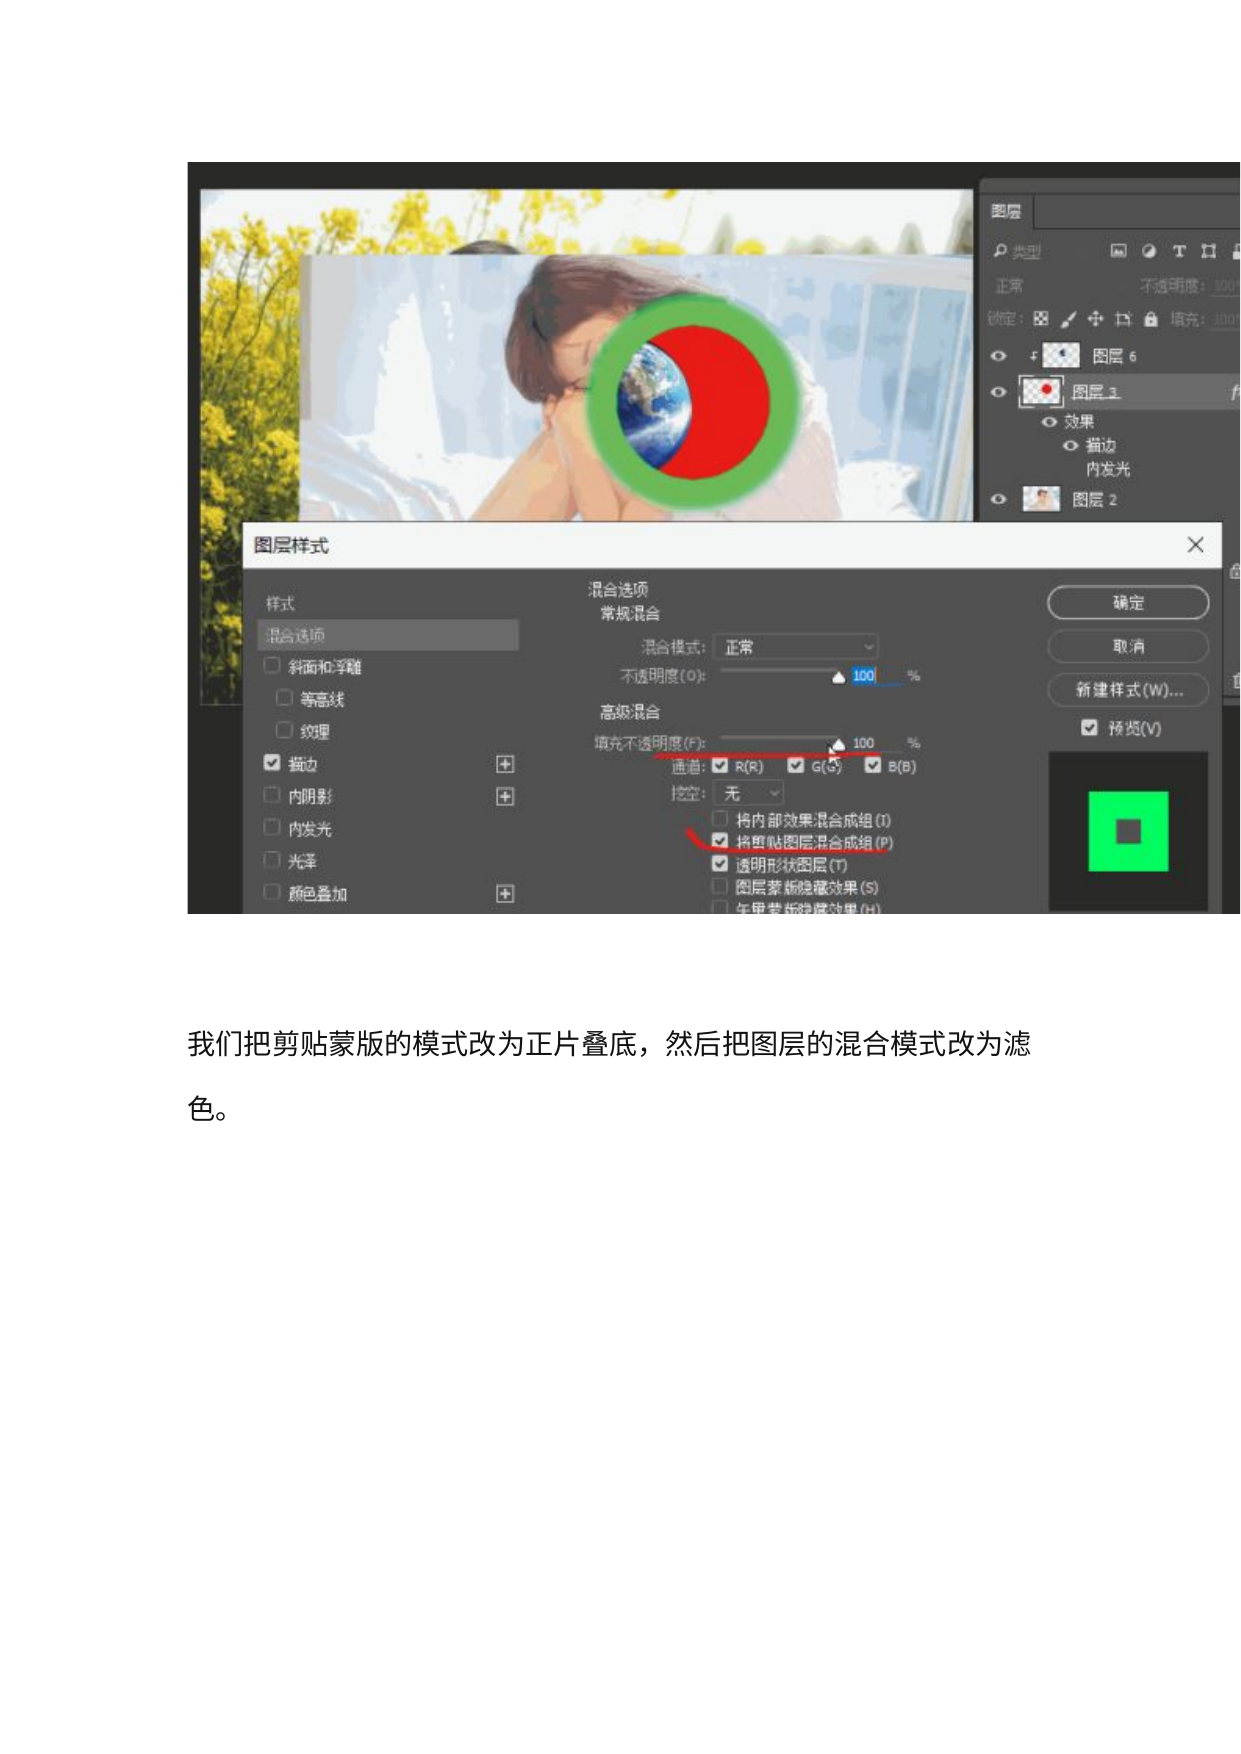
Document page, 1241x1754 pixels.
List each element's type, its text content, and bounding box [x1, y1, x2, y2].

text 我们把剪贴蒙版的模式改为正片叠底，然后把图层的混合模式改为滤色。 [187, 1009, 1053, 1139]
picture [187, 162, 1241, 914]
